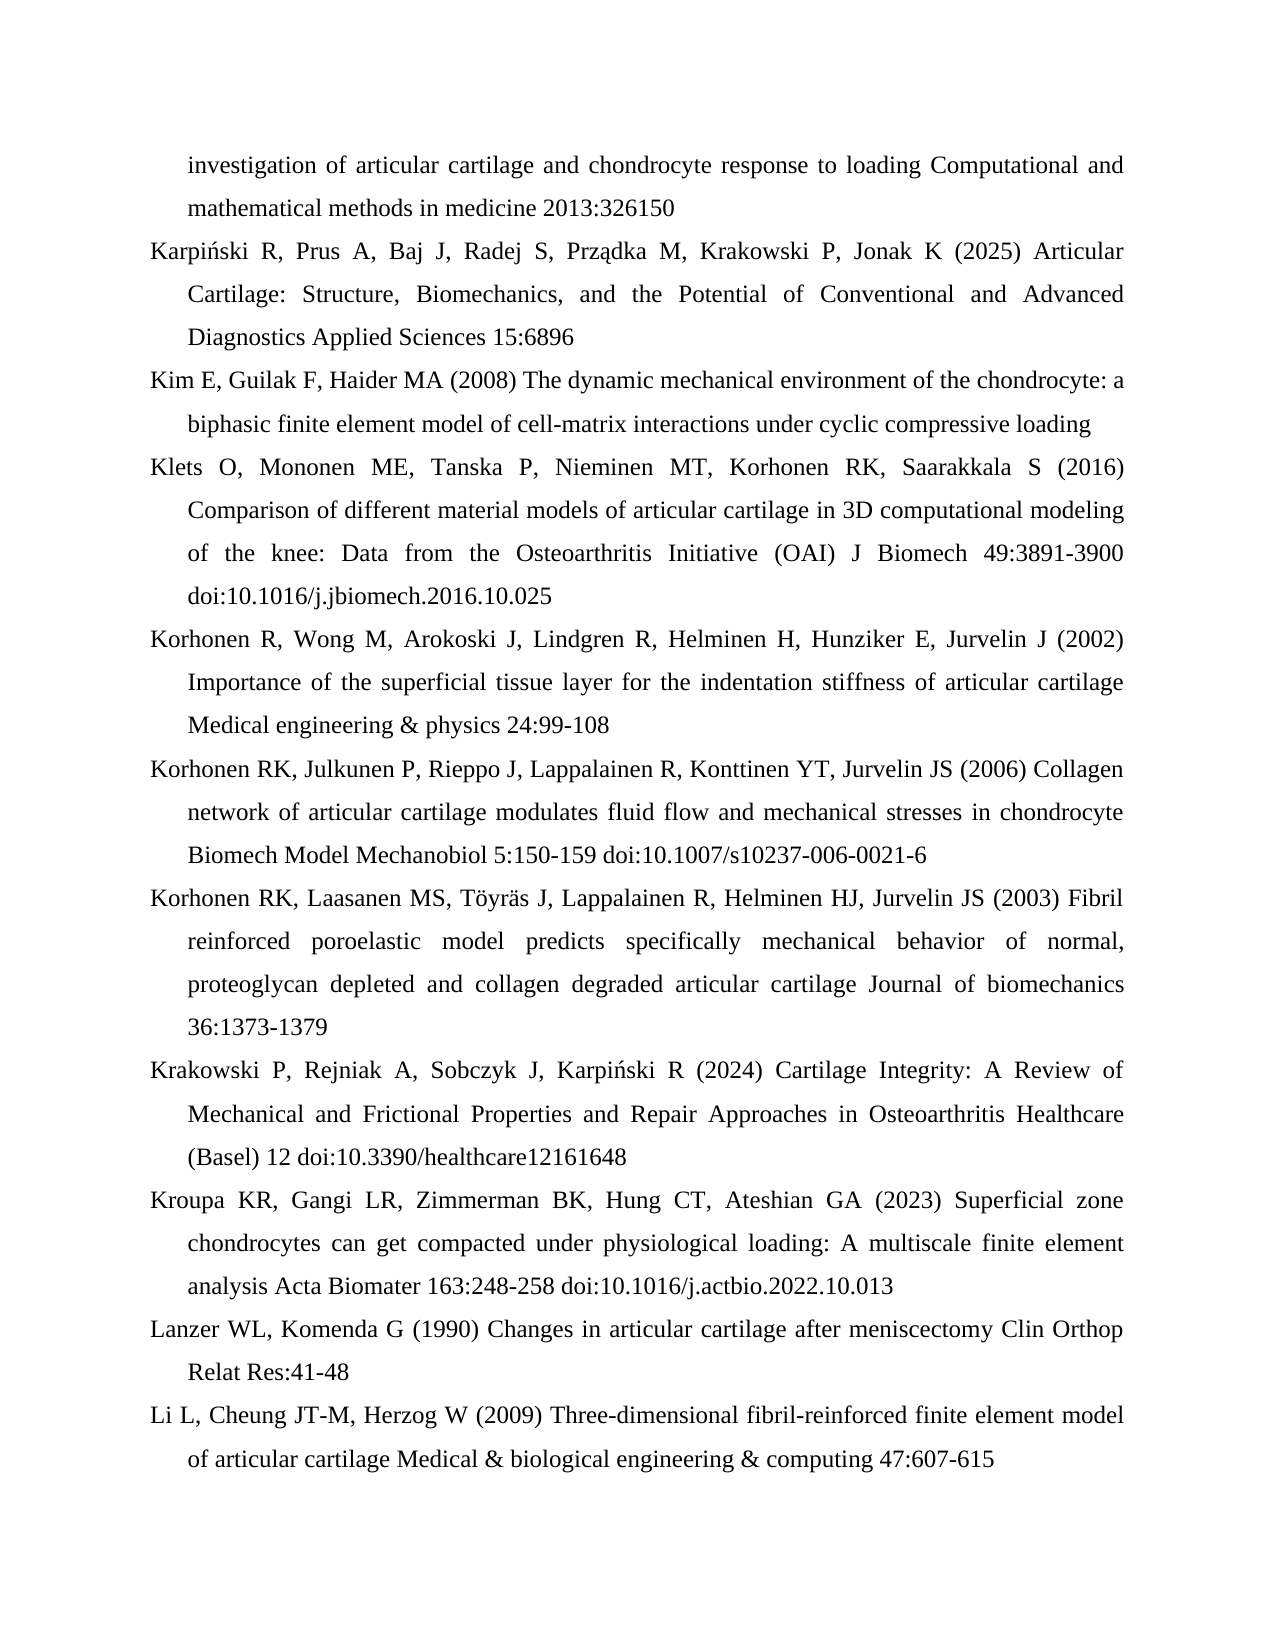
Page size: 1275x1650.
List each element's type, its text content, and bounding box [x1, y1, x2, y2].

text Lanzer WL, Komenda G (1990) Changes in articular cartilage after meniscectomy Clin Orthop Relat Res:41-48 [150, 1314, 1125, 1386]
text Korhonen RK, Laasanen MS, Töyräs J, Lappalainen R, Helminen HJ, Jurvelin JS (2003) Fibril reinforced poroelastic model predicts specifically mechanical behavior of normal, proteoglycan depleted and collagen degraded articular cartilage Journal of biomechanics 36:1373-1379 [150, 883, 1125, 1041]
text Korhonen RK, Julkunen P, Rieppo J, Lappalainen R, Konttinen YT, Jurvelin JS (2006) Collagen network of articular cartilage modulates fluid flow and mechanical stresses in chondrocyte Biomech Model Mechanobiol 5:150-159 doi:10.1007/s10237-006-0021-6 [150, 754, 1125, 869]
text Kroupa KR, Gangi LR, Zimmerman BK, Hung CT, Ateshian GA (2023) Superficial zone chondrocytes can get compacted under physiological loading: A multiscale finite element analysis Acta Biomater 163:248-258 doi:10.1016/j.actbio.2022.10.013 [150, 1185, 1125, 1300]
text Li L, Cheung JT-M, Herzog W (2009) Three-dimensional fibril-reinforced finite element model of articular cartilage Medical & biological engineering & computing 47:607-615 [150, 1401, 1125, 1472]
text Krakowski P, Rejniak A, Sobczyk J, Karpiński R (2024) Cartilage Integrity: A Review of Mechanical and Frictional Properties and Repair Approaches in Osteoarthritis Healthcare (Basel) 12 doi:10.3390/healthcare12161648 [150, 1056, 1125, 1171]
text Kim E, Guilak F, Haider MA (2008) The dynamic mechanical environment of the chondrocyte: a biphasic finite element model of cell-matrix interactions under cyclic compressive loading [150, 366, 1125, 437]
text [150, 150, 1125, 222]
text Klets O, Mononen ME, Tanska P, Nieminen MT, Korhonen RK, Saarakkala S (2016) Comparison of different material models of articular cartilage in 3D computational modeling of the knee: Data from the Osteoarthritis Initiative (OAI) J Biomech 49:3891-3900 doi:10.1016/j.jbiomech.2016.10.025 [150, 452, 1125, 610]
text Karpiński R, Prus A, Baj J, Radej S, Prządka M, Krakowski P, Jonak K (2025) Articular Cartilage: Structure, Biomechanics, and the Potential of Conventional and Advanced Diagnostics Applied Sciences 15:6896 [150, 236, 1125, 351]
text Korhonen R, Wong M, Arokoski J, Lindgren R, Helminen H, Hunziker E, Jurvelin J (2002) Importance of the superficial tissue layer for the indentation stiffness of articular cartilage Medical engineering & physics 24:99-108 [150, 624, 1125, 739]
